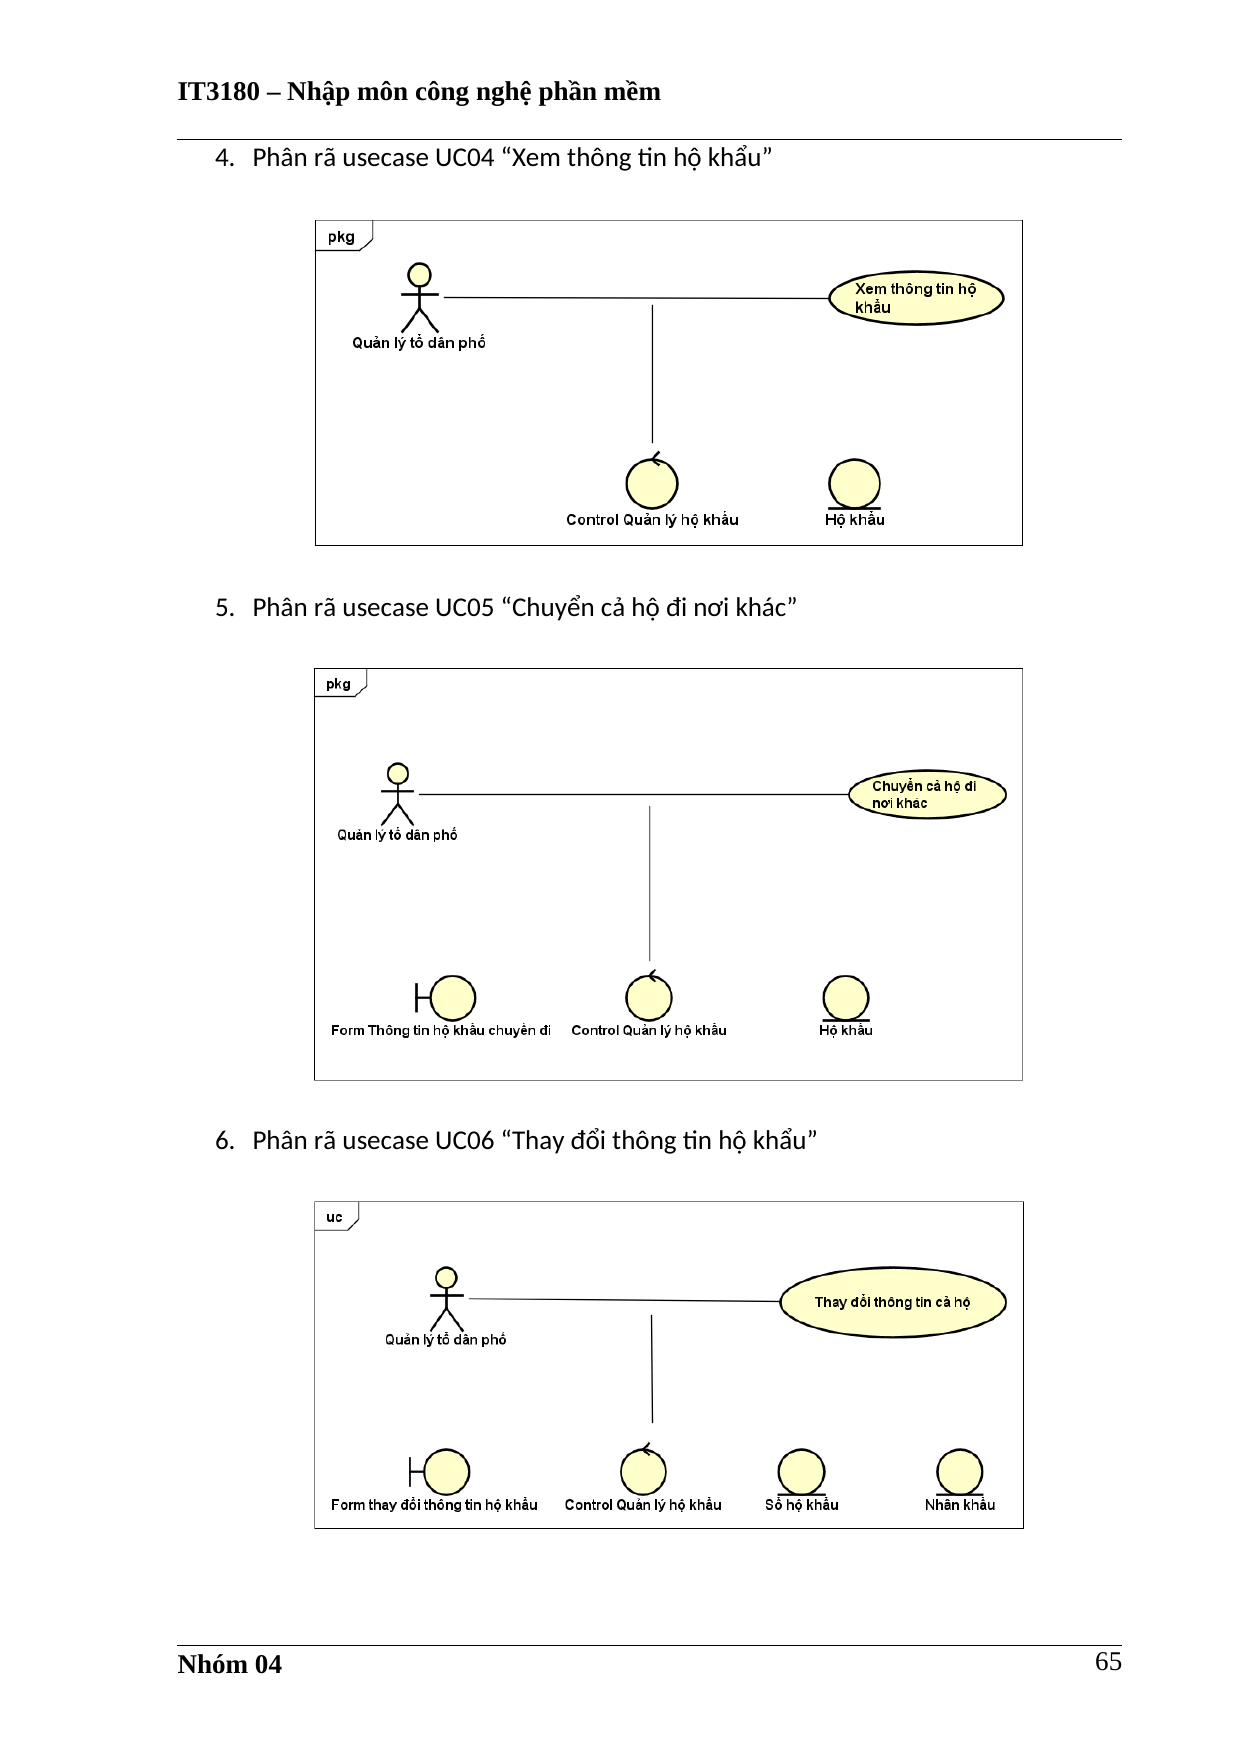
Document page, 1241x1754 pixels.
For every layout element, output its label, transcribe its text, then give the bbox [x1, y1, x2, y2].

list Phân rã usecase UC04 “Xem thông tin hộ khẩu” [215, 140, 1122, 173]
list Phân rã usecase UC06 “Thay đổi thông tin hộ khẩu” [215, 1123, 1122, 1157]
picture [303, 657, 1033, 1091]
picture [303, 1190, 1034, 1539]
list Phân rã usecase UC05 “Chuyển cả hộ đi nơi khác” [215, 590, 1122, 623]
picture [302, 207, 1034, 558]
